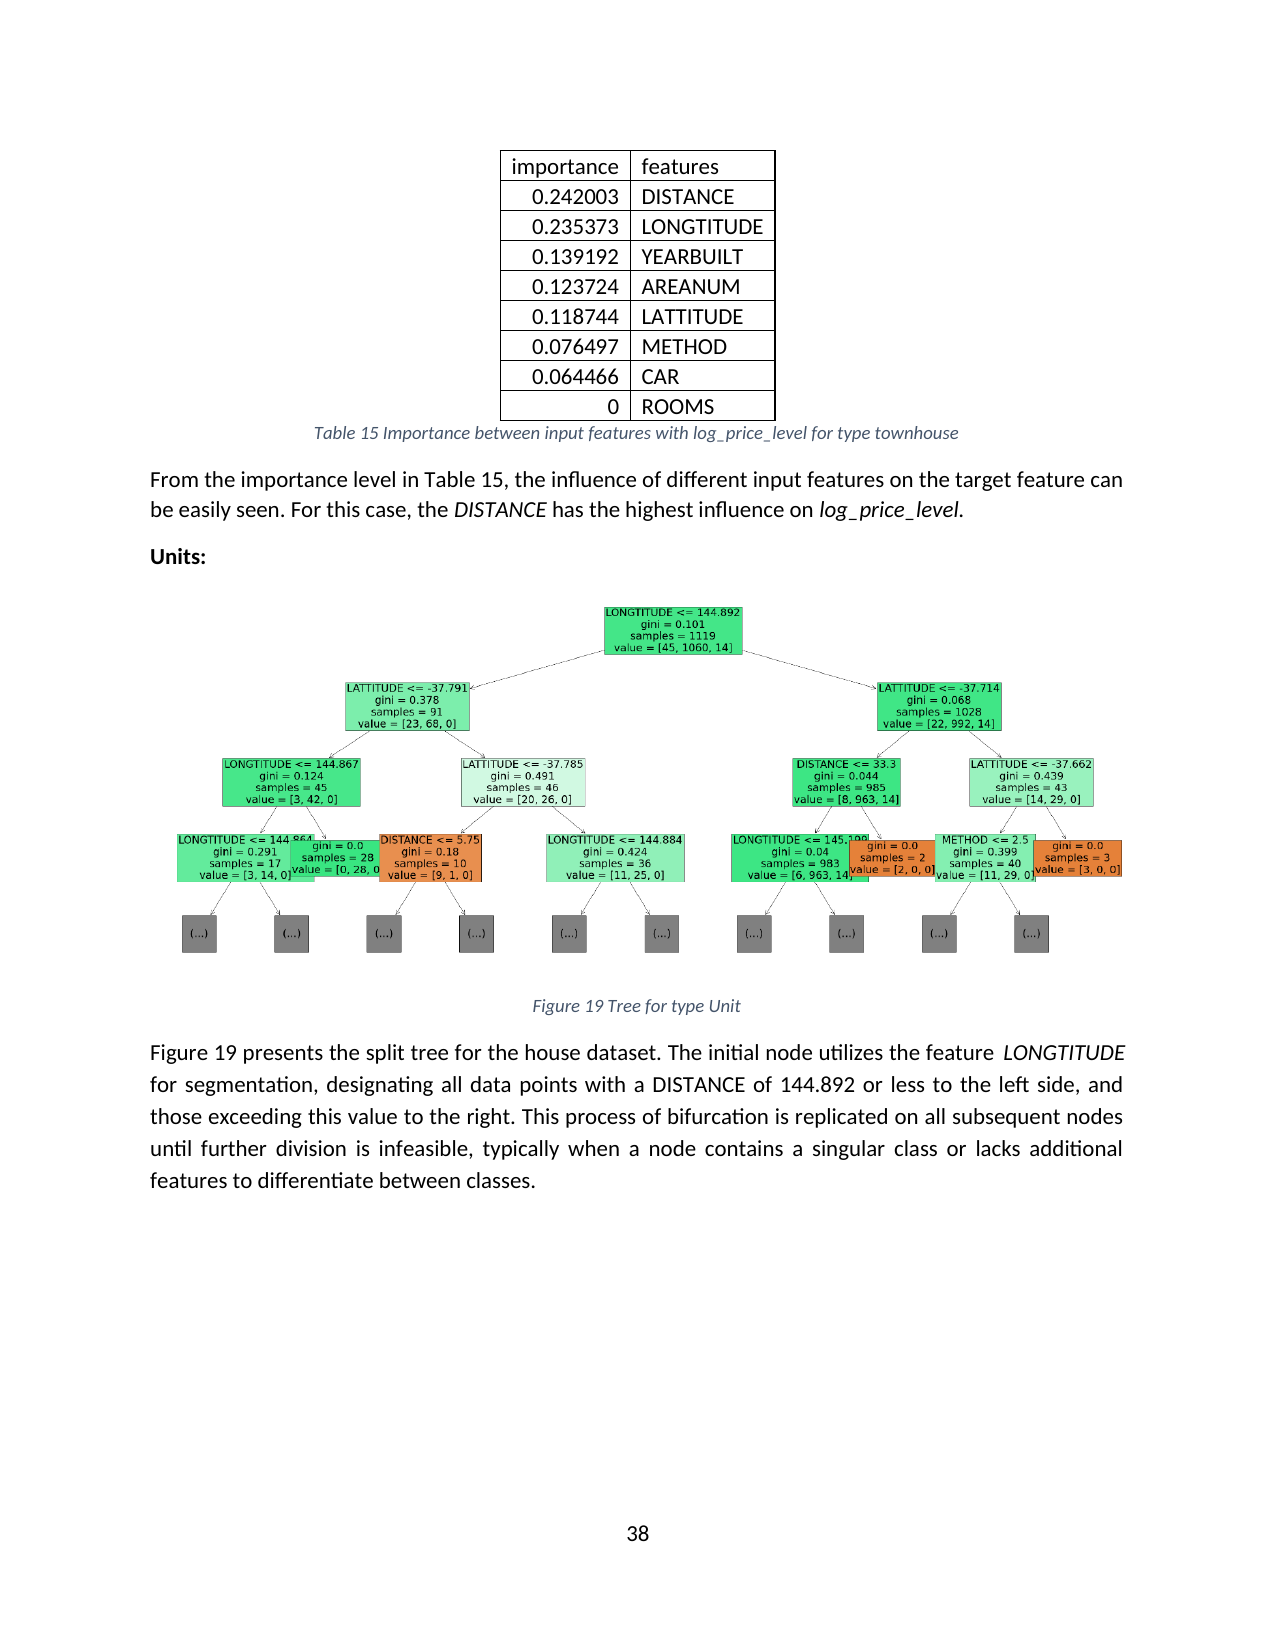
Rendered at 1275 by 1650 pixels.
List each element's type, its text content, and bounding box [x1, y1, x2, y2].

table_cell LONGTITUDE [631, 211, 774, 240]
table_cell METHOD [631, 331, 774, 360]
table_cell 0.242003 [501, 181, 630, 210]
text Figure 19 Tree for type Unit [150, 994, 1125, 1017]
table_header importance [501, 151, 630, 180]
text Table 15 Importance between input features with log_price_level for type townhouse [150, 421, 1125, 444]
table_cell DISTANCE [631, 181, 774, 210]
text Figure 19 presents the split tree for the house dataset. The initial node utilizes the feature LONGTITUDE for segmentation, designating all data points with a DISTANCE of 144.892 or less to the left side, and those exceeding this value to the right. This process of bifurcation is replicated on all subsequent nodes until further division is infeasible, typically when a node contains a singular class or lacks additional features to differentiate between classes. [150, 1038, 1125, 1194]
table_cell 0 [501, 391, 630, 420]
table_cell CAR [631, 361, 774, 390]
picture [150, 590, 1125, 974]
table_header features [631, 151, 774, 180]
text From the importance level in Table 15, the influence of different input features on the target feature can be easily seen. For this case, the DISTANCE has the highest influence on log_price_level. [150, 465, 1125, 523]
table_cell 0.118744 [501, 301, 630, 330]
table_cell 0.123724 [501, 271, 630, 300]
table_cell 0.235373 [501, 211, 630, 240]
table_cell 0.064466 [501, 361, 630, 390]
table_cell LATTITUDE [631, 301, 774, 330]
table_cell 0.076497 [501, 331, 630, 360]
table_cell AREANUM [631, 271, 774, 300]
text Units: [150, 542, 1125, 570]
table_cell YEARBUILT [631, 241, 774, 270]
table_cell 0.139192 [501, 241, 630, 270]
table_cell ROOMS [631, 391, 774, 420]
